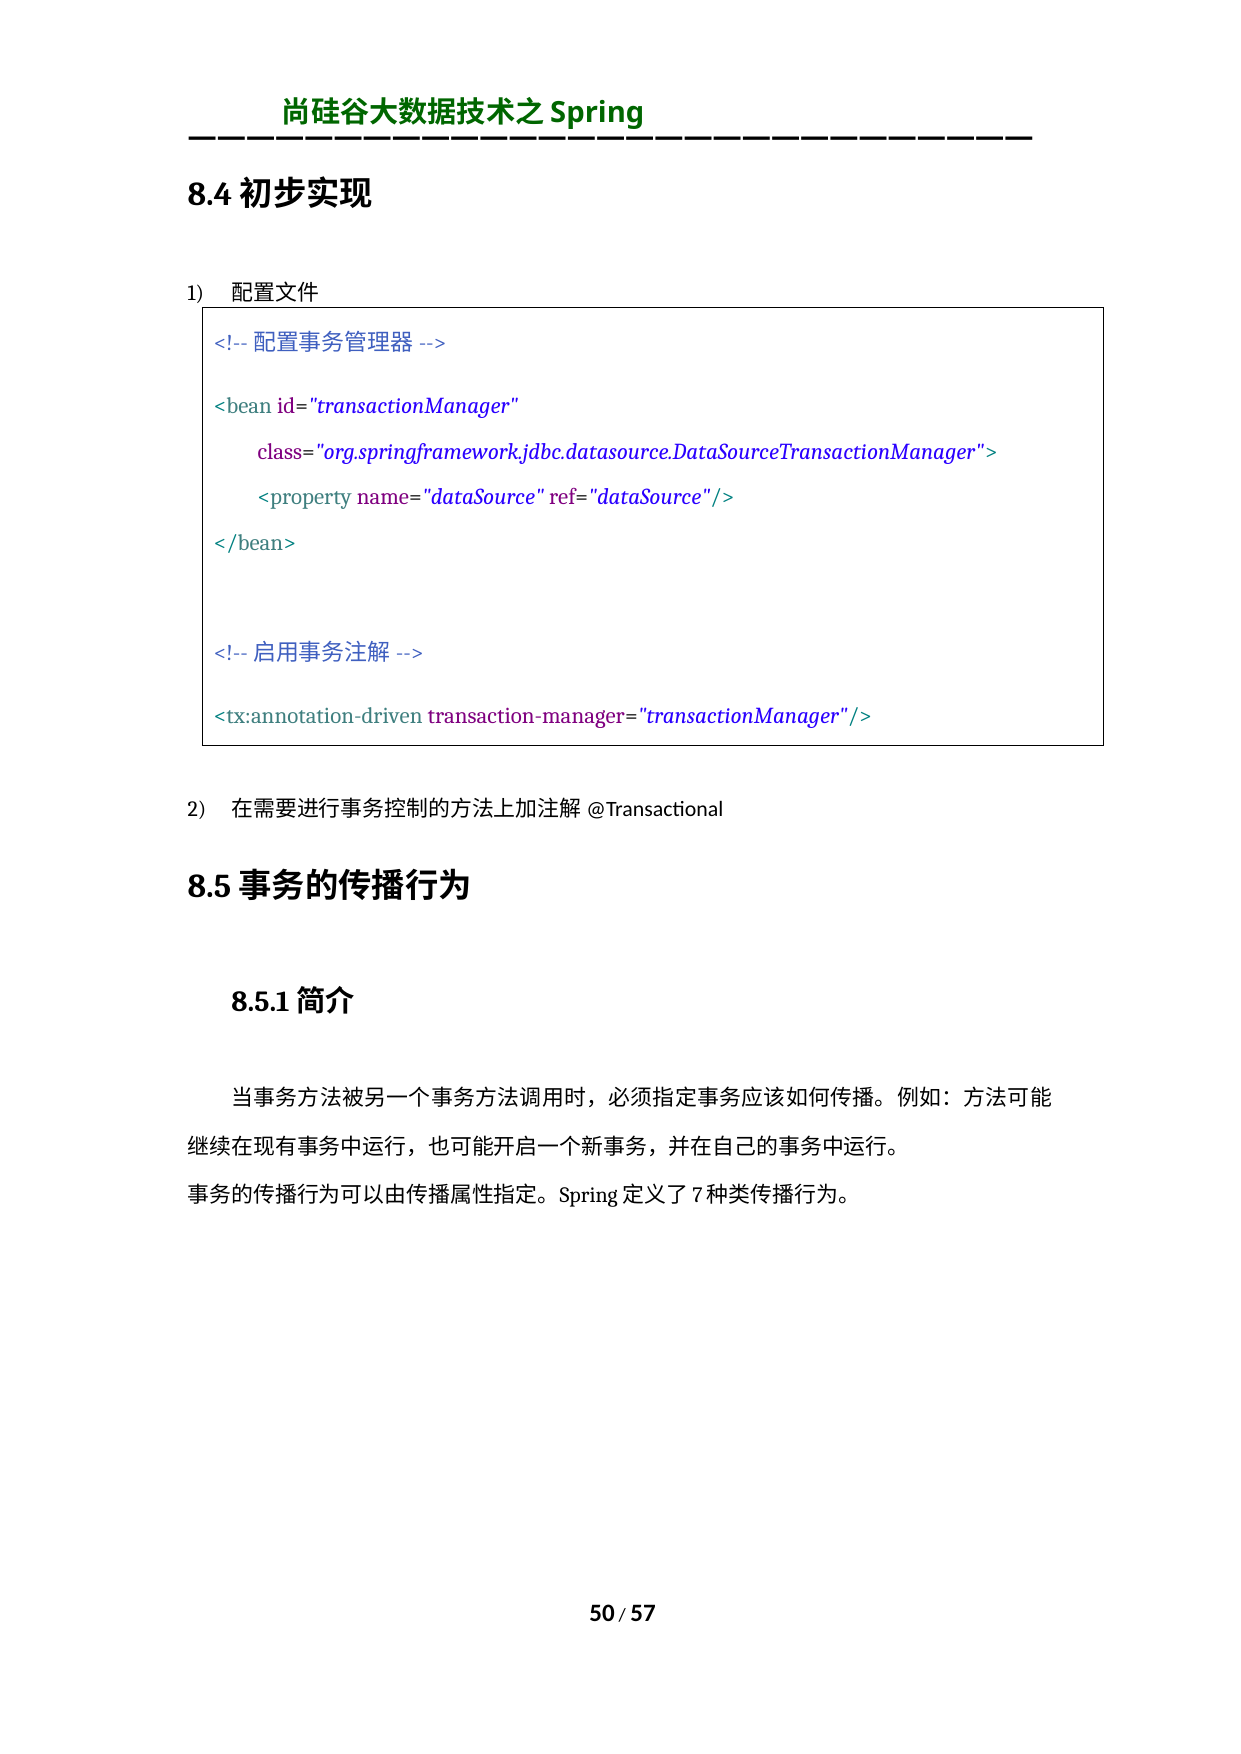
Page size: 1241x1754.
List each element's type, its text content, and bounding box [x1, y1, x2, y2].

subtitle 8.5 事务的传播行为 [187, 850, 1053, 915]
table_header <!-- 配置事务管理器 --> <bean id="transactionManager" class="org.springframework.jdbc.datasource.DataSourceTransactionManager"> <property name="dataSource" ref="dataSource"/> </bean> <!-- 启用事务注解 --> <tx:annotation-driven transaction-manager="transactionManager"/> [203, 308, 1103, 744]
list 配置文件 [187, 275, 1053, 307]
list 在需要进行事务控制的方法上加注解 @Transactional [187, 791, 1053, 823]
text 事务的传播行为可以由传播属性指定。Spring定义了7种类传播行为。 [187, 1177, 1053, 1209]
subtitle 8.4 初步实现 [187, 158, 1053, 223]
subtitle 8.5.1 简介 [187, 966, 1053, 1031]
text 当事务方法被另一个事务方法调用时，必须指定事务应该如何传播。例如：方法可能继续在现有事务中运行，也可能开启一个新事务，并在自己的事务中运行。 [187, 1079, 1053, 1161]
